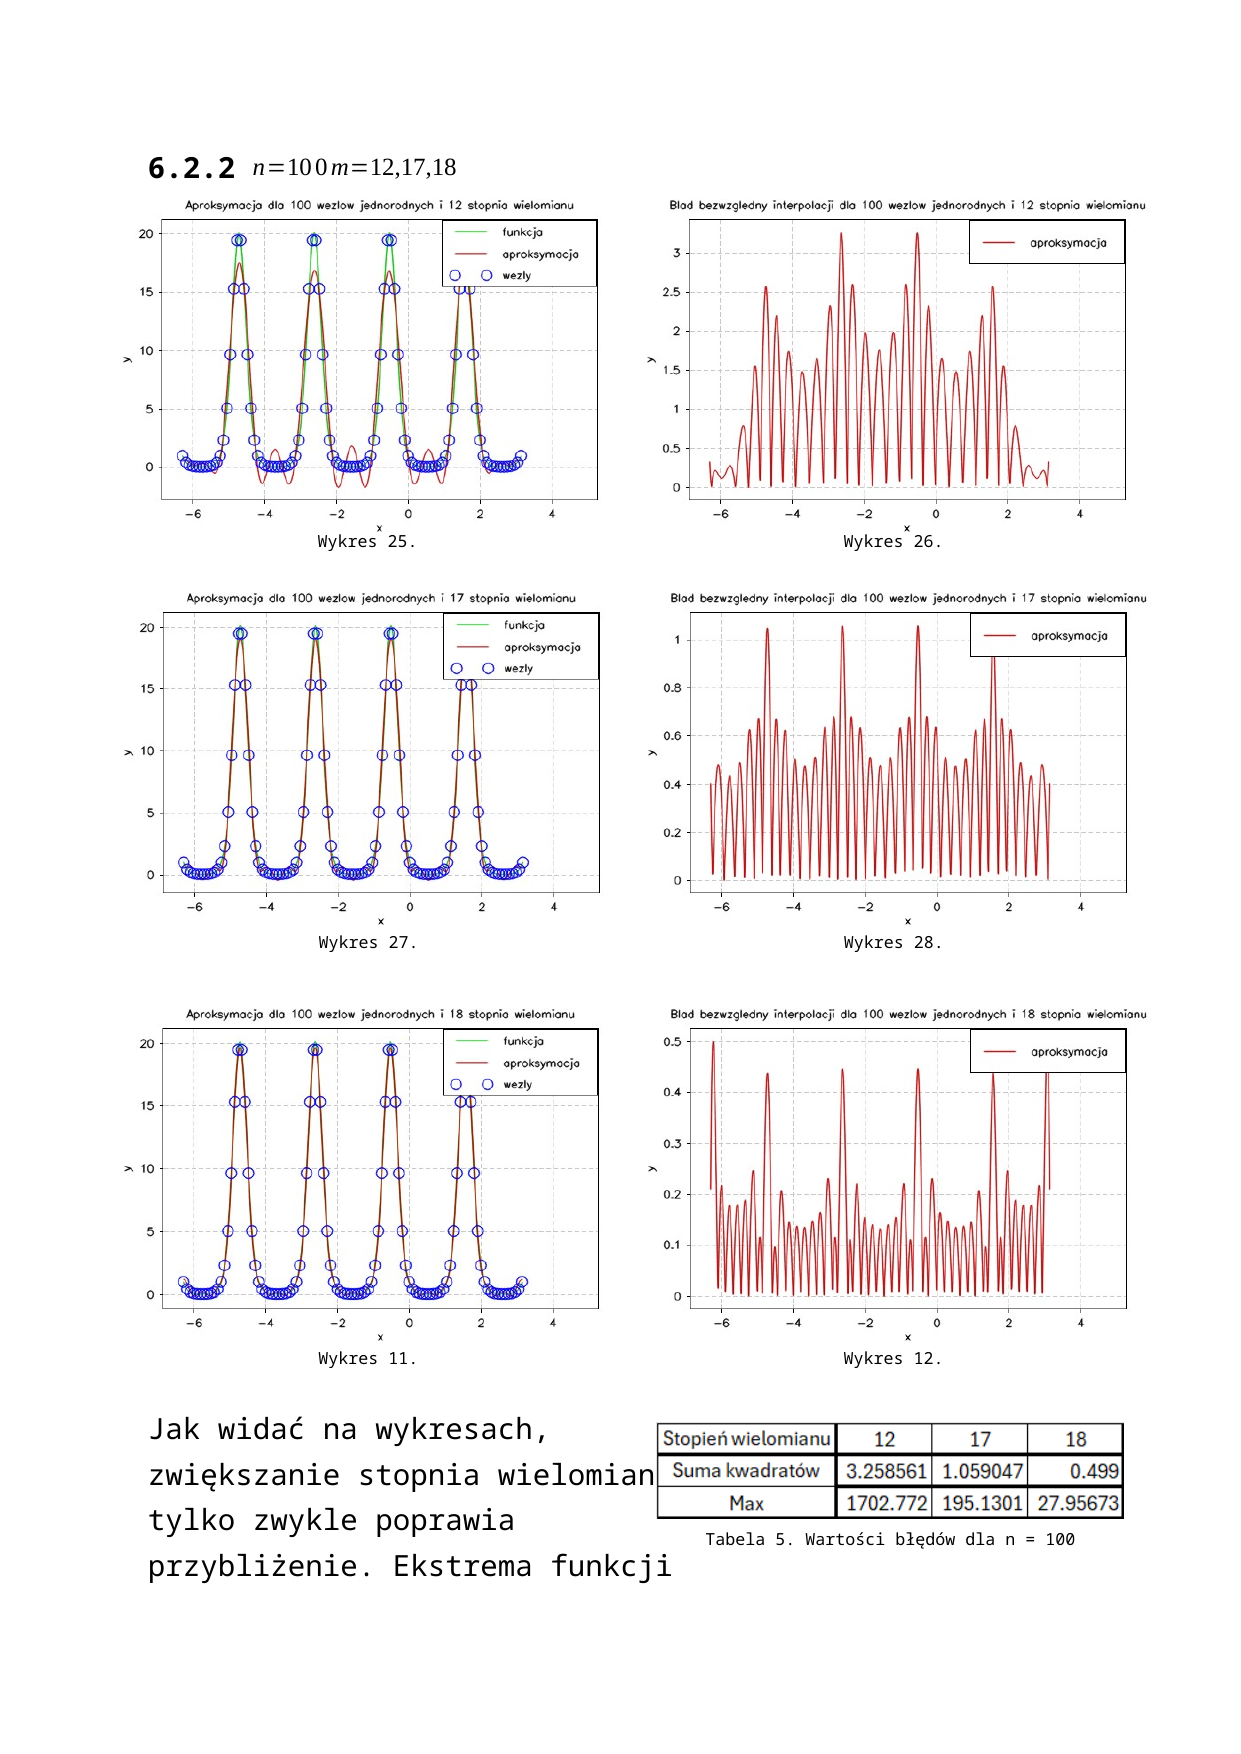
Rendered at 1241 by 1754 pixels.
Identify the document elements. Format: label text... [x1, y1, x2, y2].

picture [656, 1422, 1124, 1519]
text 6.2.2 [148, 148, 1093, 184]
picture [91, 184, 1151, 539]
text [148, 1408, 1093, 1585]
picture [92, 577, 1152, 932]
picture [92, 993, 1152, 1348]
